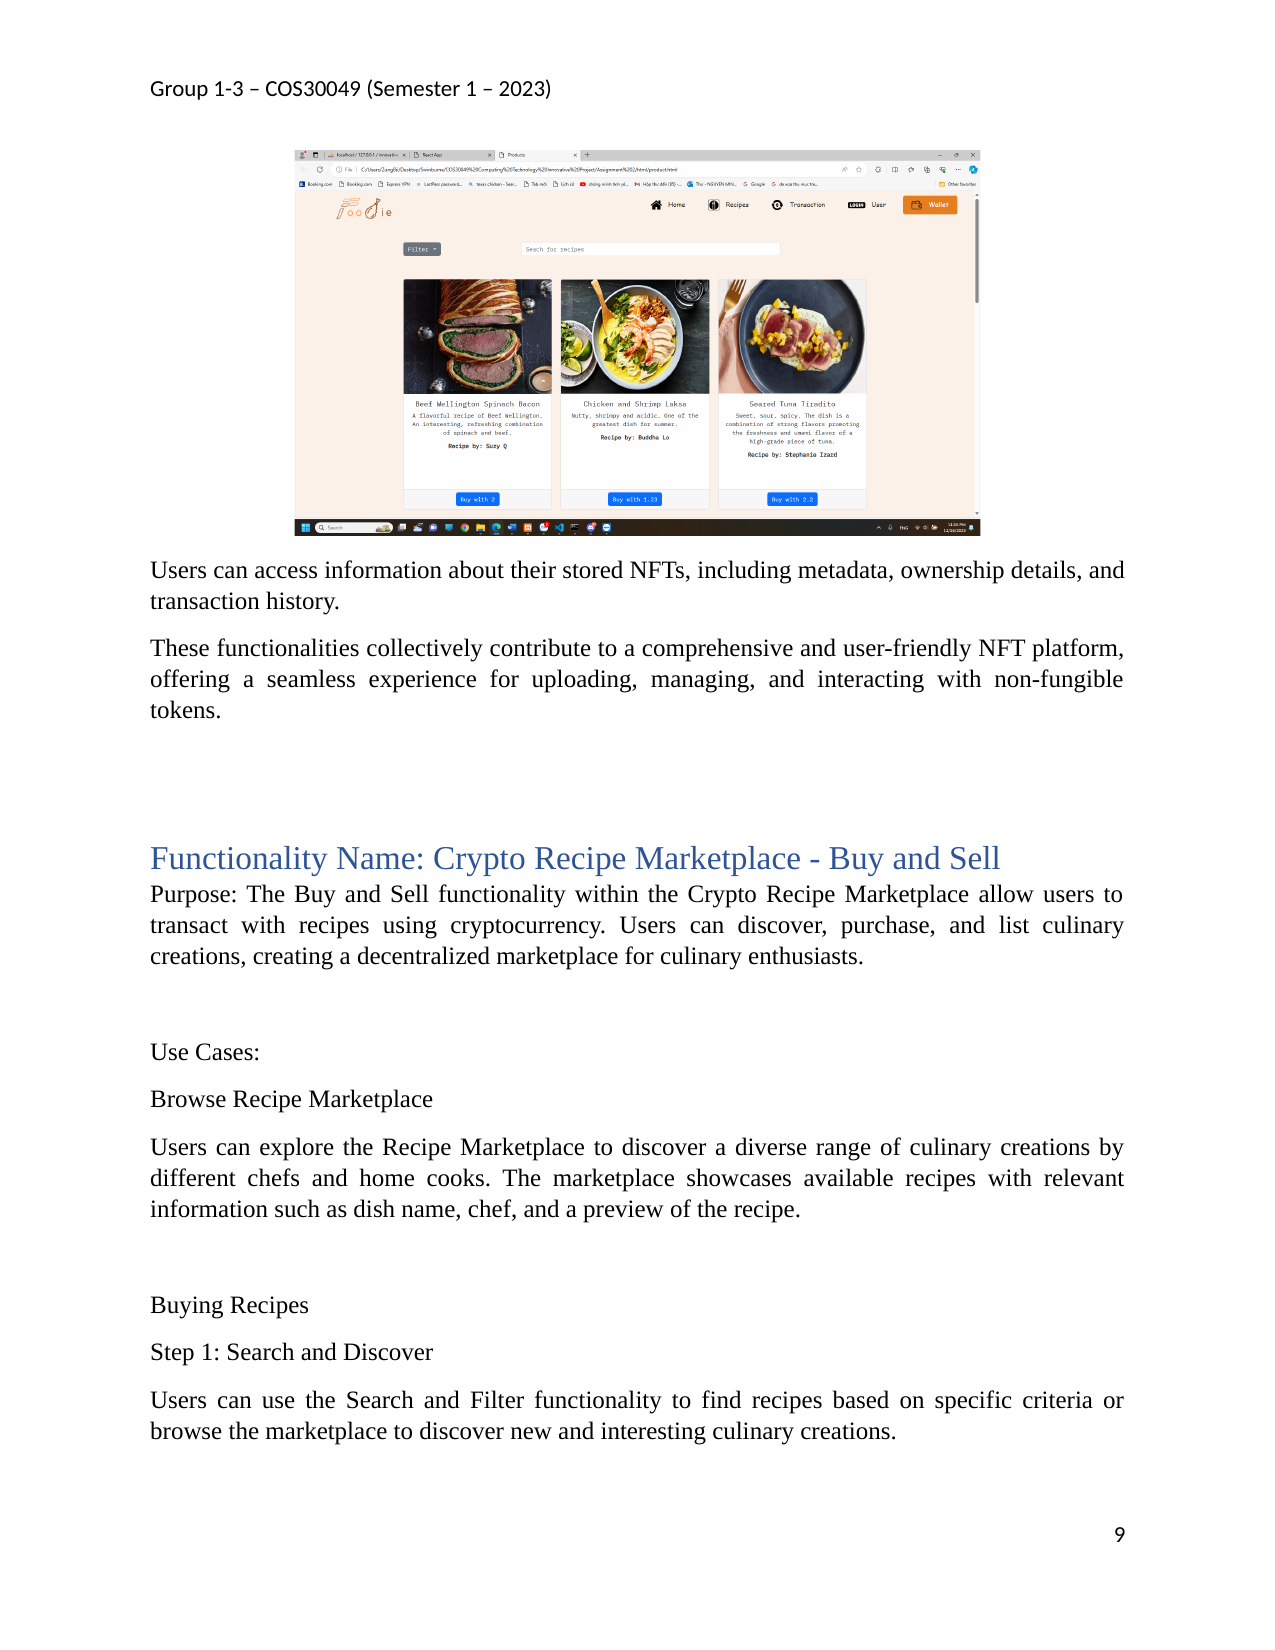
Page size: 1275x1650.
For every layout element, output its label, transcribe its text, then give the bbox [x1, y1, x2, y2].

text Use Cases: [150, 1037, 1125, 1066]
subtitle Functionality Name: Crypto Recipe Marketplace - Buy and Sell [150, 838, 1125, 876]
text Browse Recipe Marketplace [150, 1084, 1125, 1113]
text Buying Recipes [150, 1290, 1125, 1318]
picture [294, 150, 981, 536]
text Users can access information about their stored NFTs, including metadata, ownership details, and transaction history. [150, 555, 1125, 614]
text Purpose: The Buy and Sell functionality within the Crypto Recipe Marketplace allow users to transact with recipes using cryptocurrency. Users can discover, purchase, and list culinary creations, creating a decentralized marketplace for culinary enthusiasts. [150, 879, 1125, 970]
text Users can use the Search and Filter functionality to find recipes based on specific criteria or browse the marketplace to discover new and interesting culinary creations. [150, 1385, 1125, 1445]
text Users can explore the Recipe Marketplace to discover a diverse range of culinary creations by different chefs and home cooks. The marketplace showcases available recipes with relevant information such as dish name, chef, and a preview of the recipe. [150, 1132, 1125, 1223]
text Step 1: Search and Discover [150, 1337, 1125, 1366]
text These functionalities collectively contribute to a comprehensive and user-friendly NFT platform, offering a seamless experience for uploading, managing, and interacting with non-fungible tokens. [150, 633, 1125, 724]
